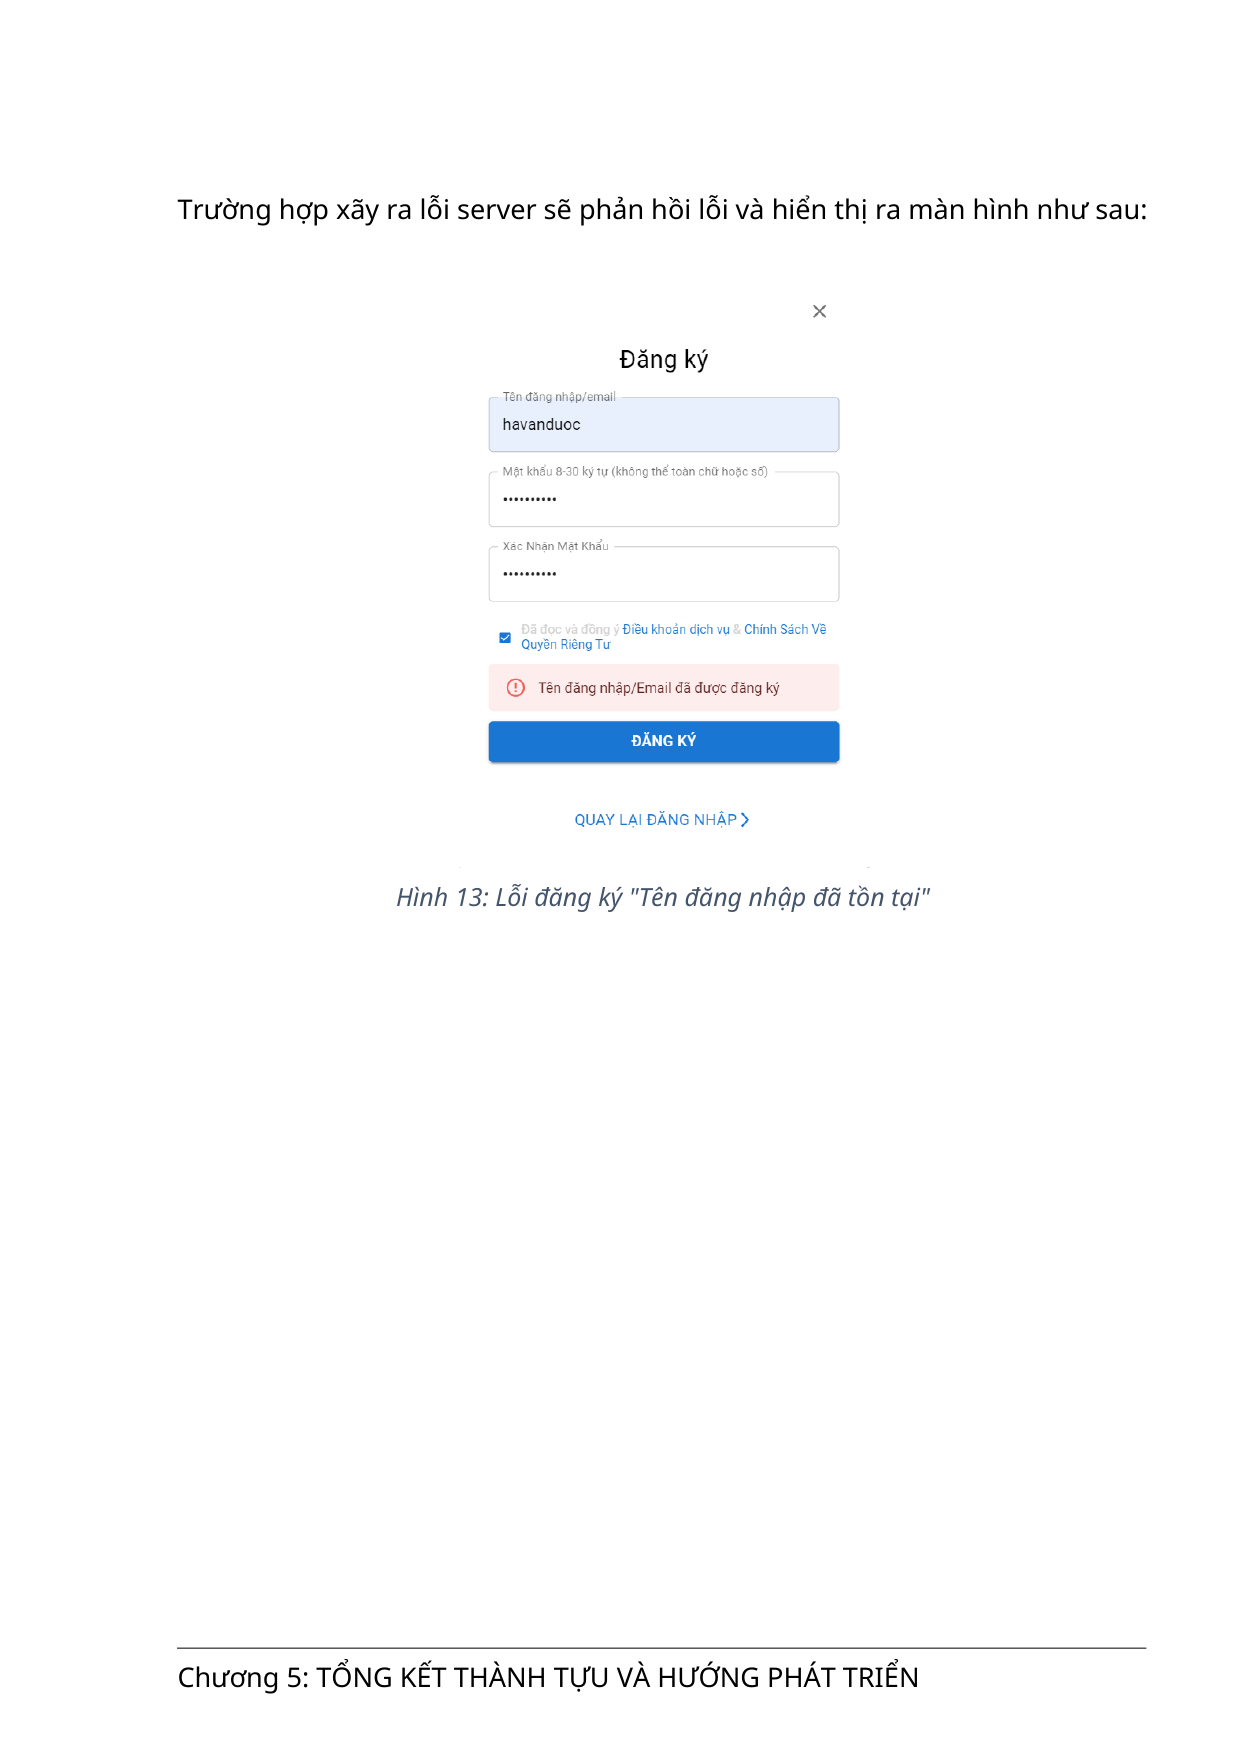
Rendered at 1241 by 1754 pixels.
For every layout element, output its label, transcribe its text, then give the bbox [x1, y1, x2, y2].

picture [459, 262, 870, 868]
text Trường hợp xãy ra lỗi server sẽ phản hồi lỗi và hiển thị ra màn hình như sau: [177, 190, 1152, 227]
